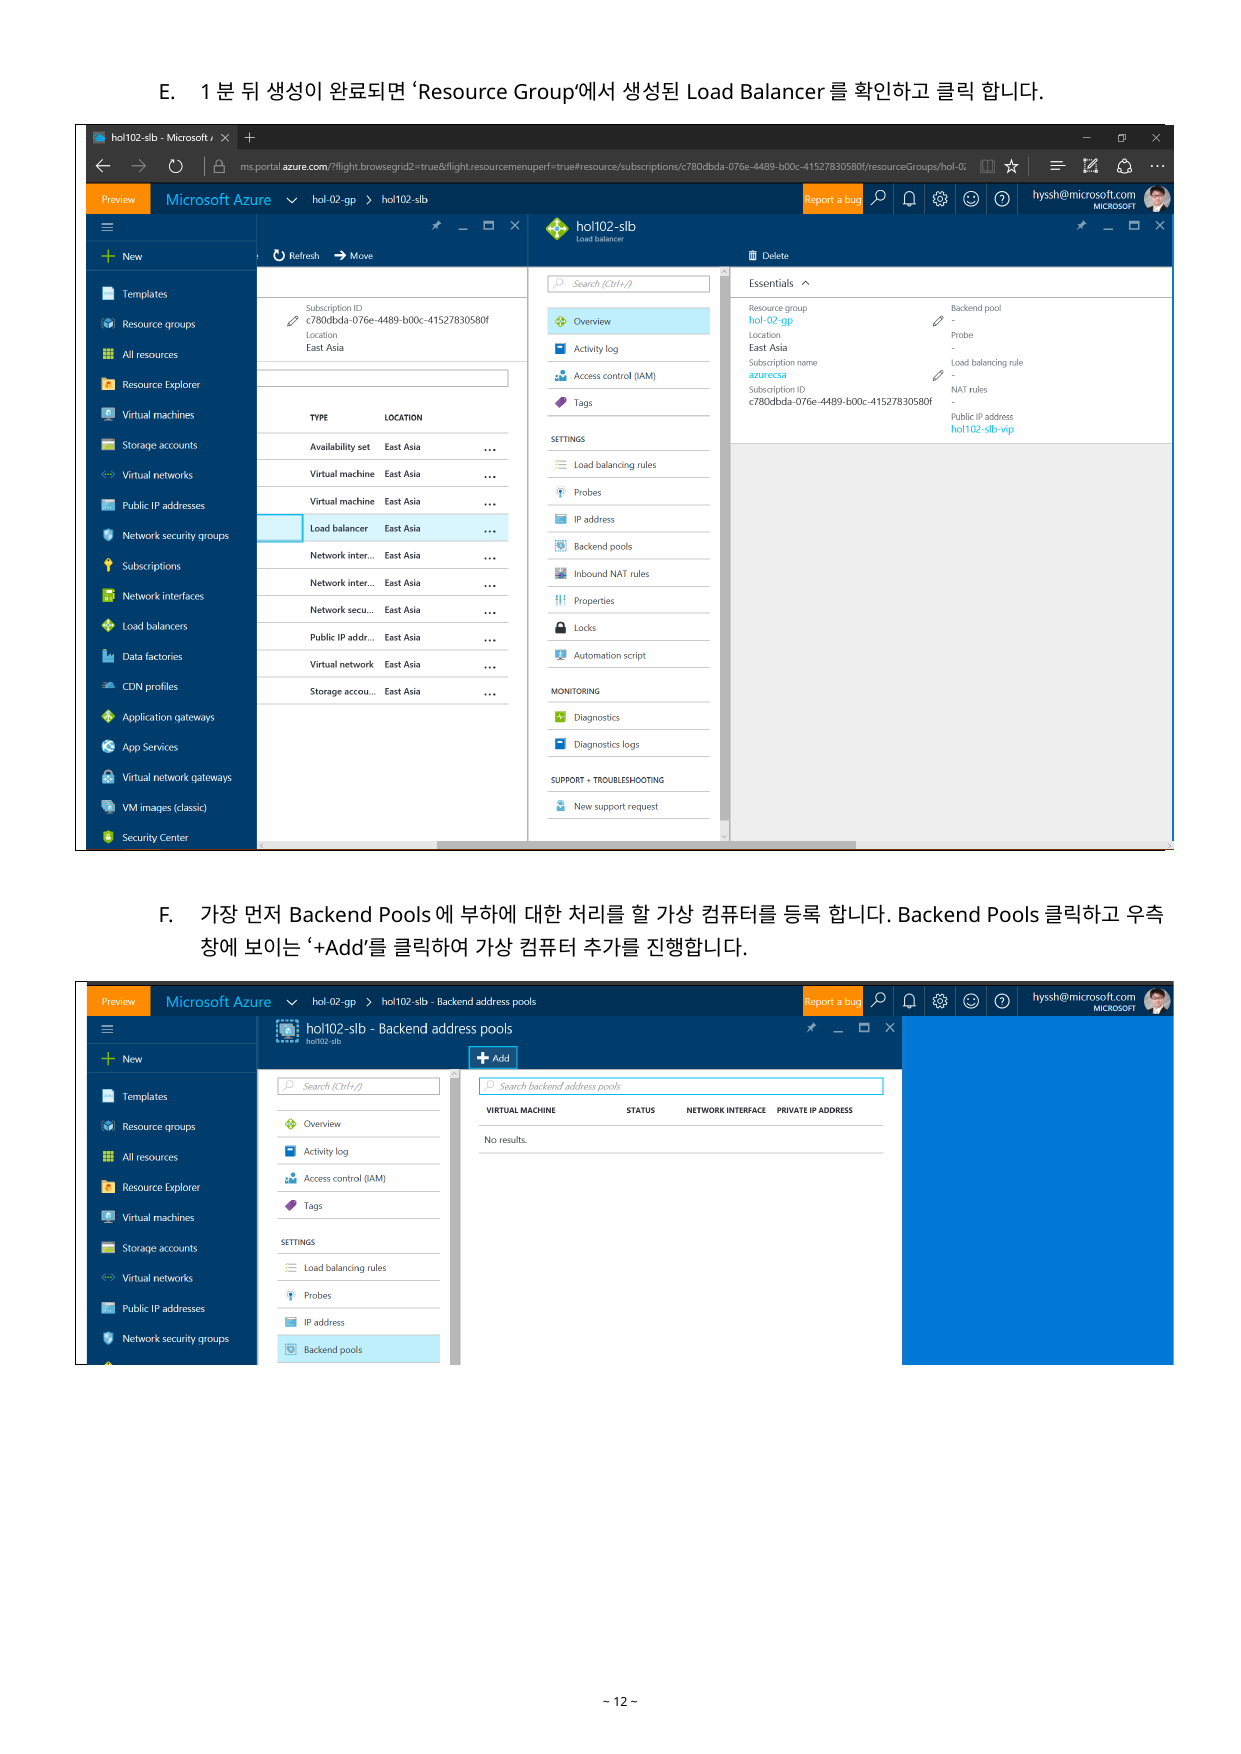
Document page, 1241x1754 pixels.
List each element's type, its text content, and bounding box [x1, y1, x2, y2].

table_header [76, 982, 86, 1364]
list 가장 먼저 Backend Pools에 부하에 대한 처리를 할 가상 컴퓨터를 등록 합니다. Backend Pools클릭하고 우측 창에 보이는 ‘+Add’를 클릭하여 가상 컴퓨터 추가를 진행합니다. [158, 898, 1165, 961]
picture [86, 125, 1174, 850]
list 1분 뒤 생성이 완료되면 ‘Resource Group‘에서 생성된 Load Balancer를 확인하고 클릭 합니다. [158, 75, 1165, 105]
table_header [76, 125, 86, 850]
picture [86, 981, 1174, 1365]
